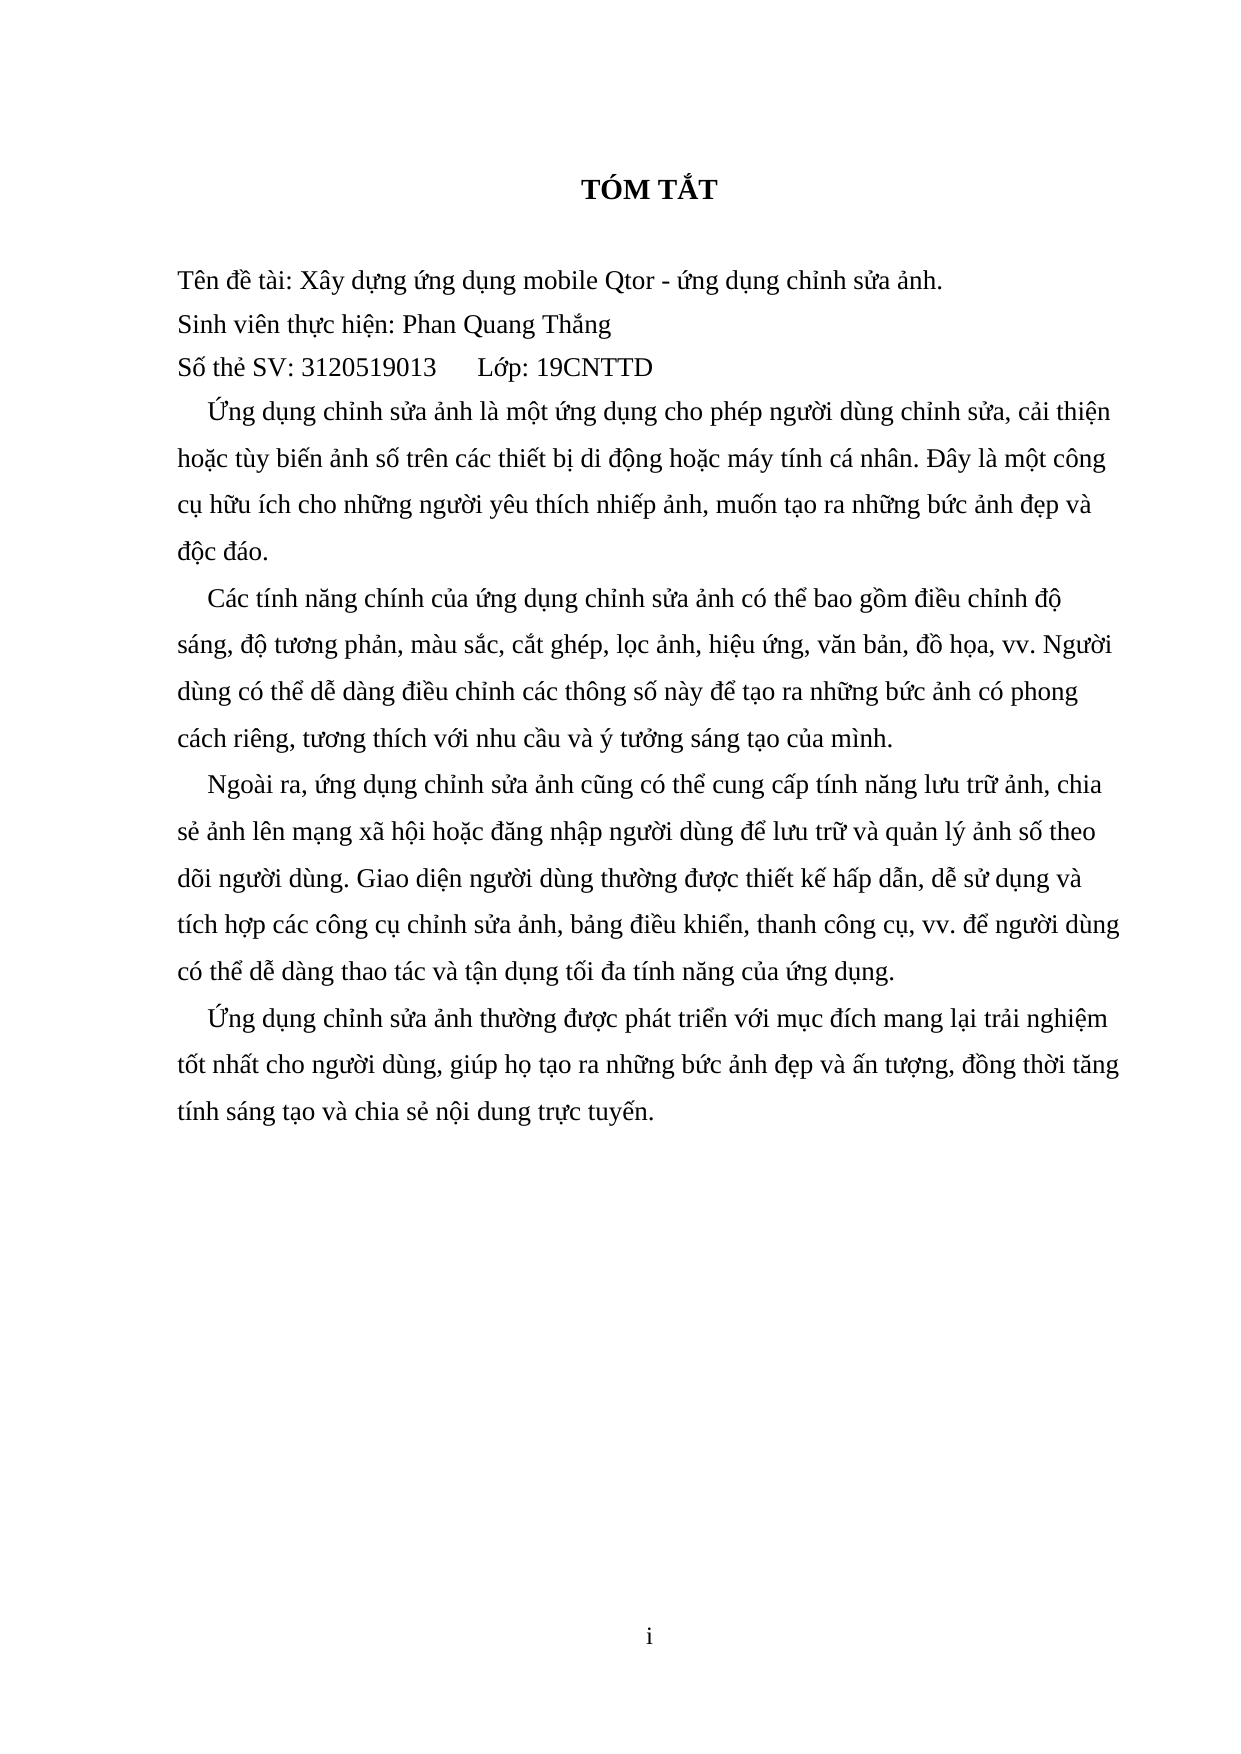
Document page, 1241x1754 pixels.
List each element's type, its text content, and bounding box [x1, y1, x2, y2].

text Ngoài ra, ứng dụng chỉnh sửa ảnh cũng có thể cung cấp tính năng lưu trữ ảnh, chia sẻ ảnh lên mạng xã hội hoặc đăng nhập người dùng để lưu trữ và quản lý ảnh số theo dõi người dùng. Giao diện người dùng thường được thiết kế hấp dẫn, dễ sử dụng và tích hợp các công cụ chỉnh sửa ảnh, bảng điều khiển, thanh công cụ, vv. để người dùng có thể dễ dàng thao tác và tận dụng tối đa tính năng của ứng dụng. [177, 768, 1122, 986]
text Sinh viên thực hiện: Phan Quang Thắng [177, 308, 1122, 339]
text Ứng dụng chỉnh sửa ảnh là một ứng dụng cho phép người dùng chỉnh sửa, cải thiện hoặc tùy biến ảnh số trên các thiết bị di động hoặc máy tính cá nhân. Đây là một công cụ hữu ích cho những người yêu thích nhiếp ảnh, muốn tạo ra những bức ảnh đẹp và độc đáo. [177, 395, 1122, 566]
text TÓM TẮT [177, 172, 1122, 206]
text Ứng dụng chỉnh sửa ảnh thường được phát triển với mục đích mang lại trải nghiệm tốt nhất cho người dùng, giúp họ tạo ra những bức ảnh đẹp và ấn tượng, đồng thời tăng tính sáng tạo và chia sẻ nội dung trực tuyến. [177, 1002, 1122, 1126]
text Số thẻ SV: 3120519013 Lớp: 19CNTTD [177, 351, 1122, 382]
text Tên đề tài: Xây dựng ứng dụng mobile Qtor - ứng dụng chỉnh sửa ảnh. [177, 264, 1122, 295]
text Các tính năng chính của ứng dụng chỉnh sửa ảnh có thể bao gồm điều chỉnh độ sáng, độ tương phản, màu sắc, cắt ghép, lọc ảnh, hiệu ứng, văn bản, đồ họa, vv. Người dùng có thể dễ dàng điều chỉnh các thông số này để tạo ra những bức ảnh có phong cách riêng, tương thích với nhu cầu và ý tưởng sáng tạo của mình. [177, 582, 1122, 753]
